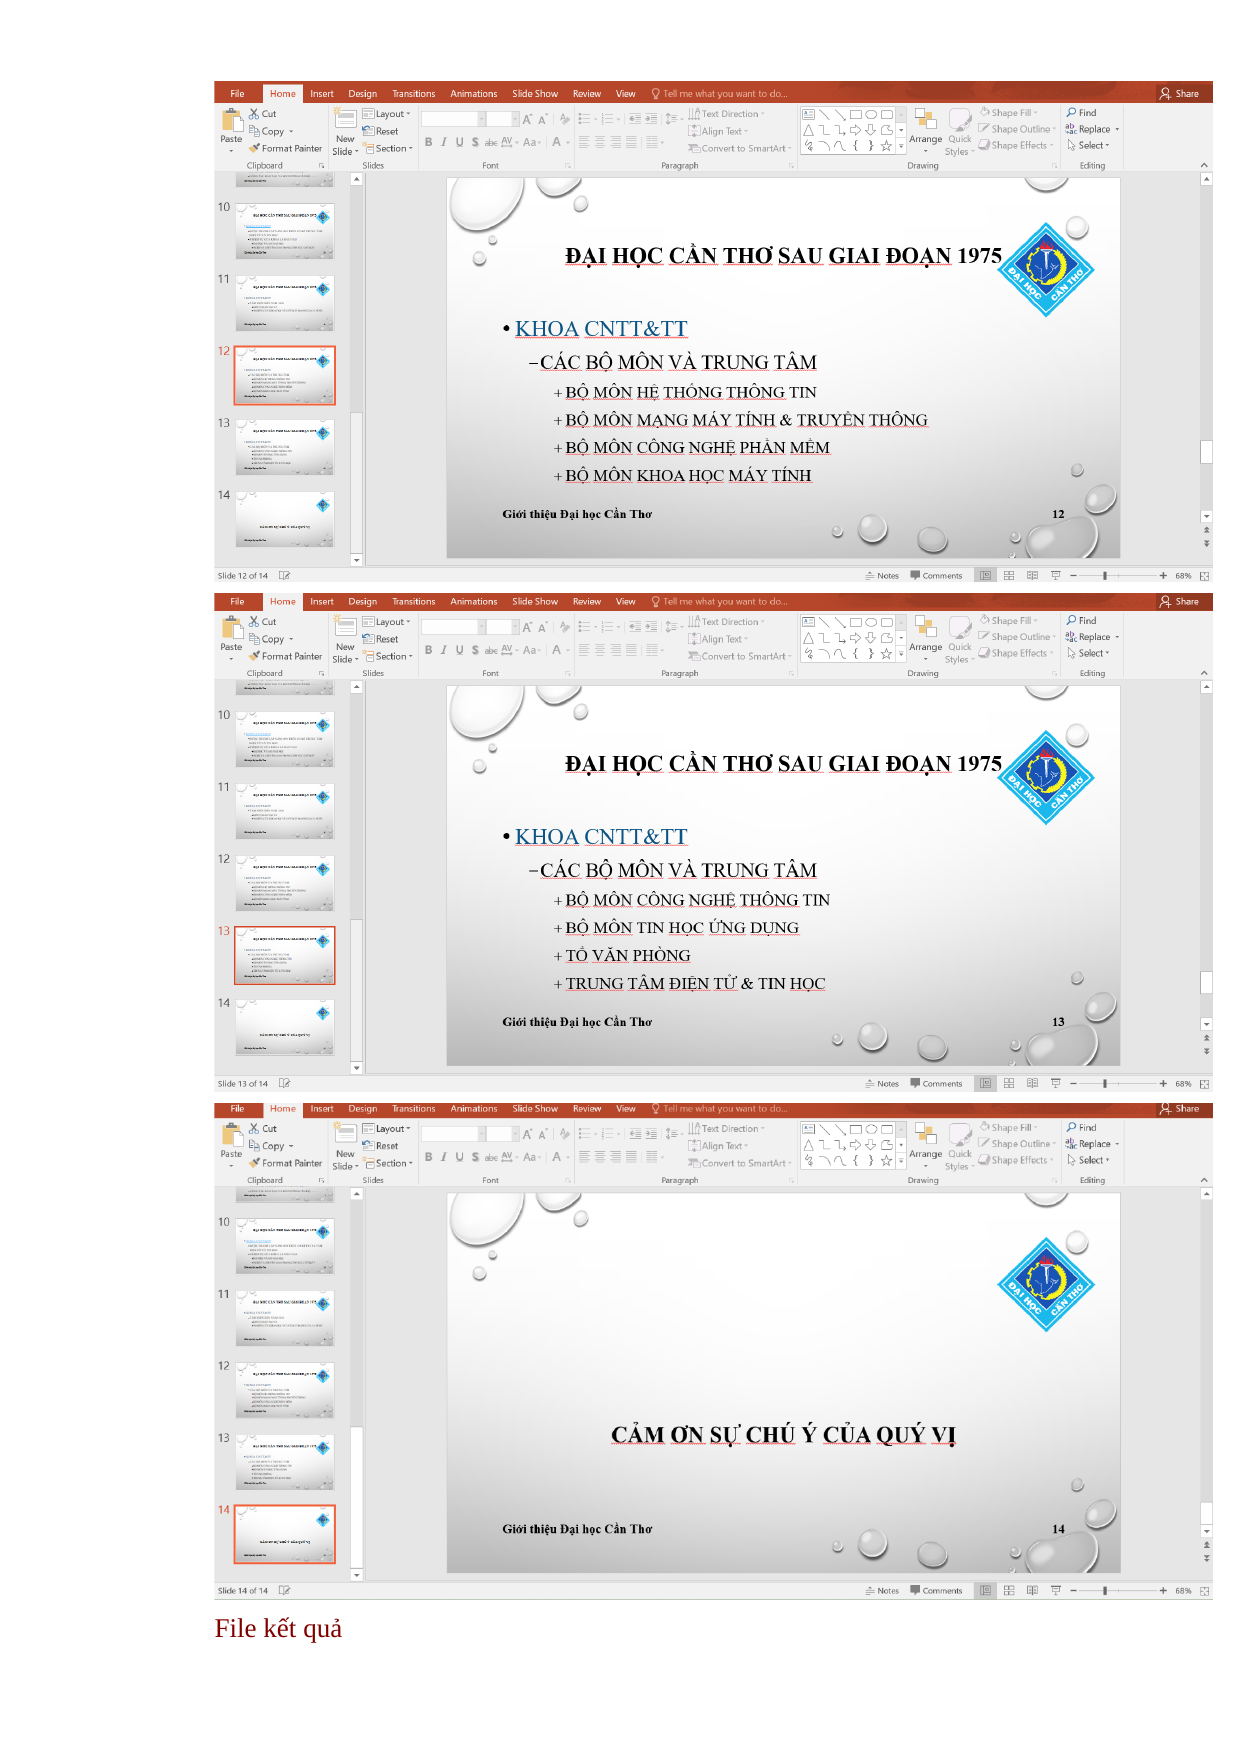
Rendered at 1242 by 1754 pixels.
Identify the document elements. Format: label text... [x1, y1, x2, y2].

text File kết quả [214, 1612, 1128, 1643]
picture [214, 593, 1213, 1092]
picture [214, 1103, 1213, 1600]
picture [214, 81, 1213, 582]
